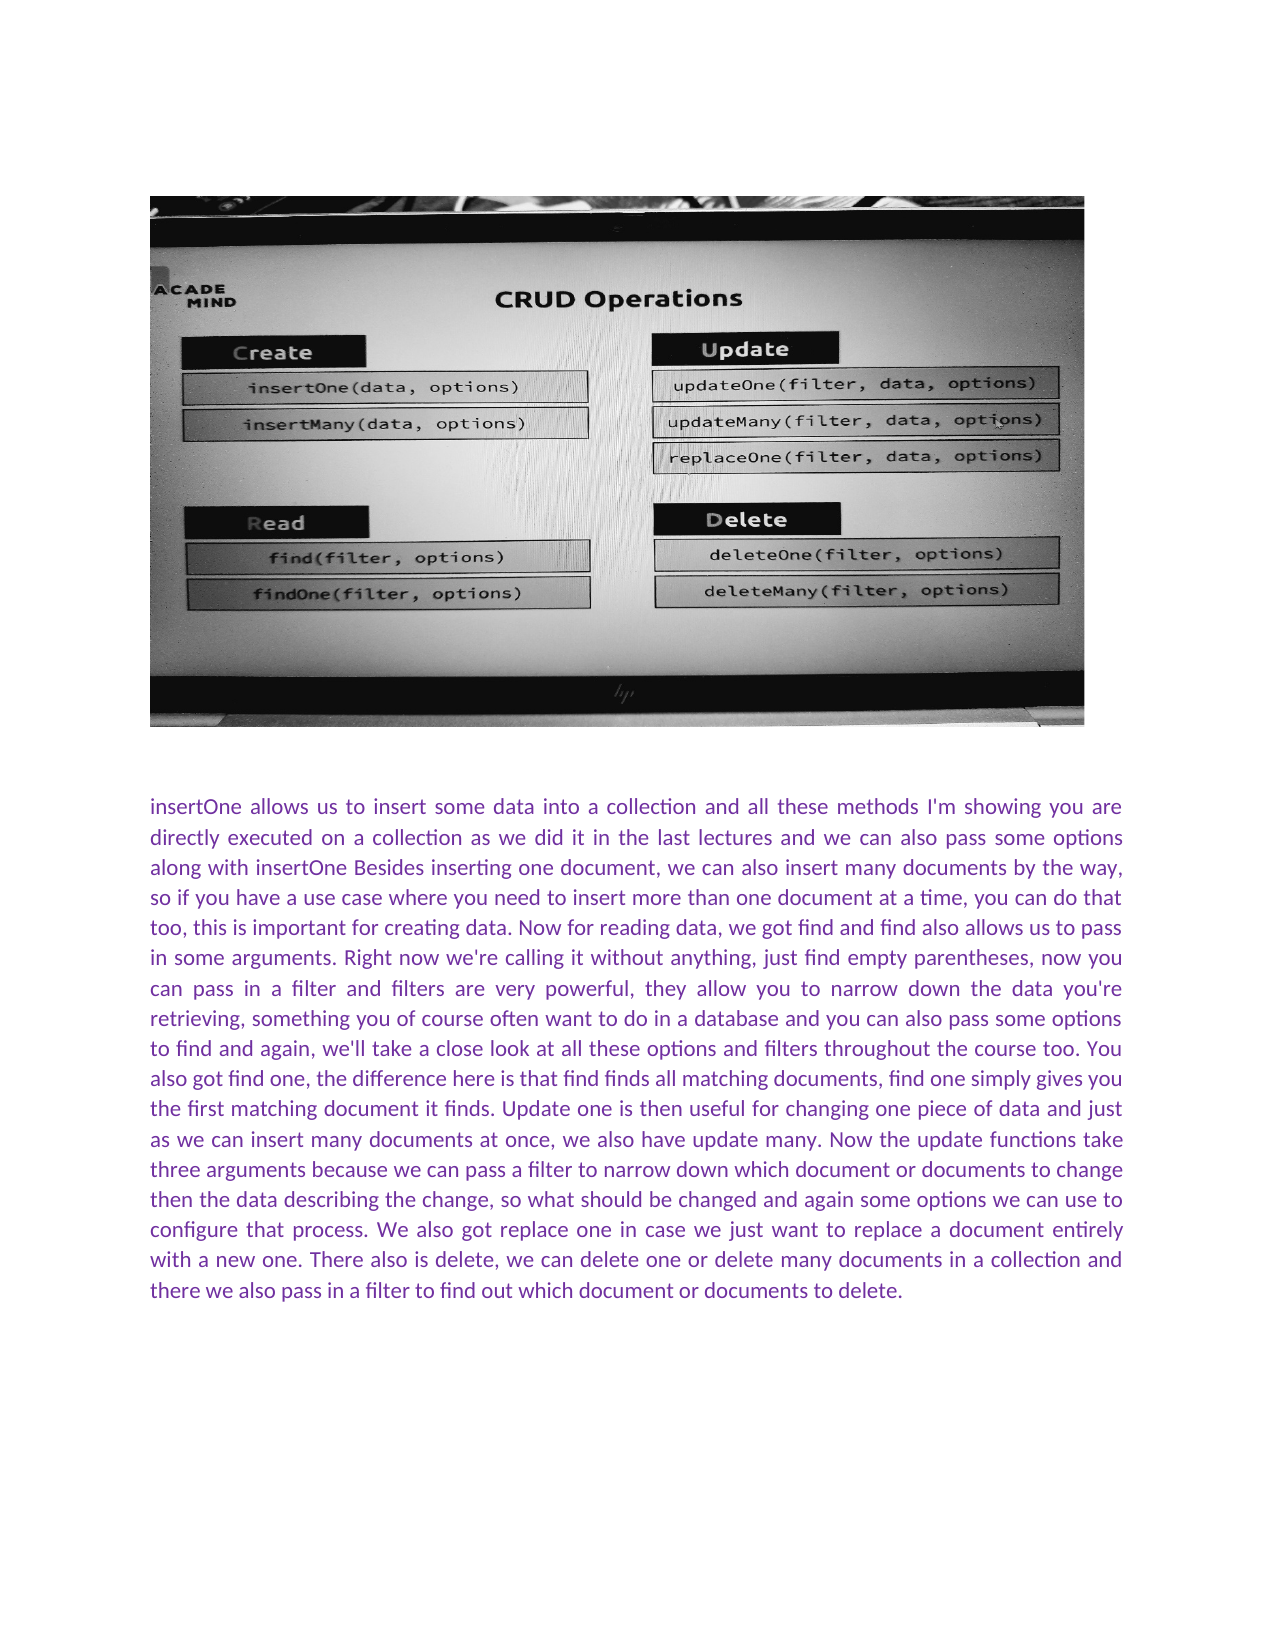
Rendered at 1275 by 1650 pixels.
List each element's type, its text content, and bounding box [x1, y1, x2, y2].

picture [150, 196, 1085, 727]
text insertOne allows us to insert some data into a collection and all these methods I'm showing you are directly executed on a collection as we did it in the last lectures and we can also pass some options along with insertOne Besides inserting one document, we can also insert many documents by the way, so if you have a use case where you need to insert more than one document at a time, you can do that too, this is important for creating data. Now for reading data, we got find and find also allows us to pass in some arguments. Right now we're calling it without anything, just find empty parentheses, now you can pass in a filter and filters are very powerful, they allow you to narrow down the data you're retrieving, something you of course often want to do in a database and you can also pass some options to find and again, we'll take a close look at all these options and filters throughout the course too. You also got find one, the difference here is that find finds all matching documents, find one simply gives you the first matching document it finds. Update one is then useful for changing one piece of data and just as we can insert many documents at once, we also have update many. Now the update functions take three arguments because we can pass a filter to narrow down which document or documents to change then the data describing the change, so what should be changed and again some options we can use to configure that process. We also got replace one in case we just want to replace a document entirely with a new one. There also is delete, we can delete one or delete many documents in a collection and there we also pass in a filter to find out which document or documents to delete. [150, 792, 1125, 1304]
